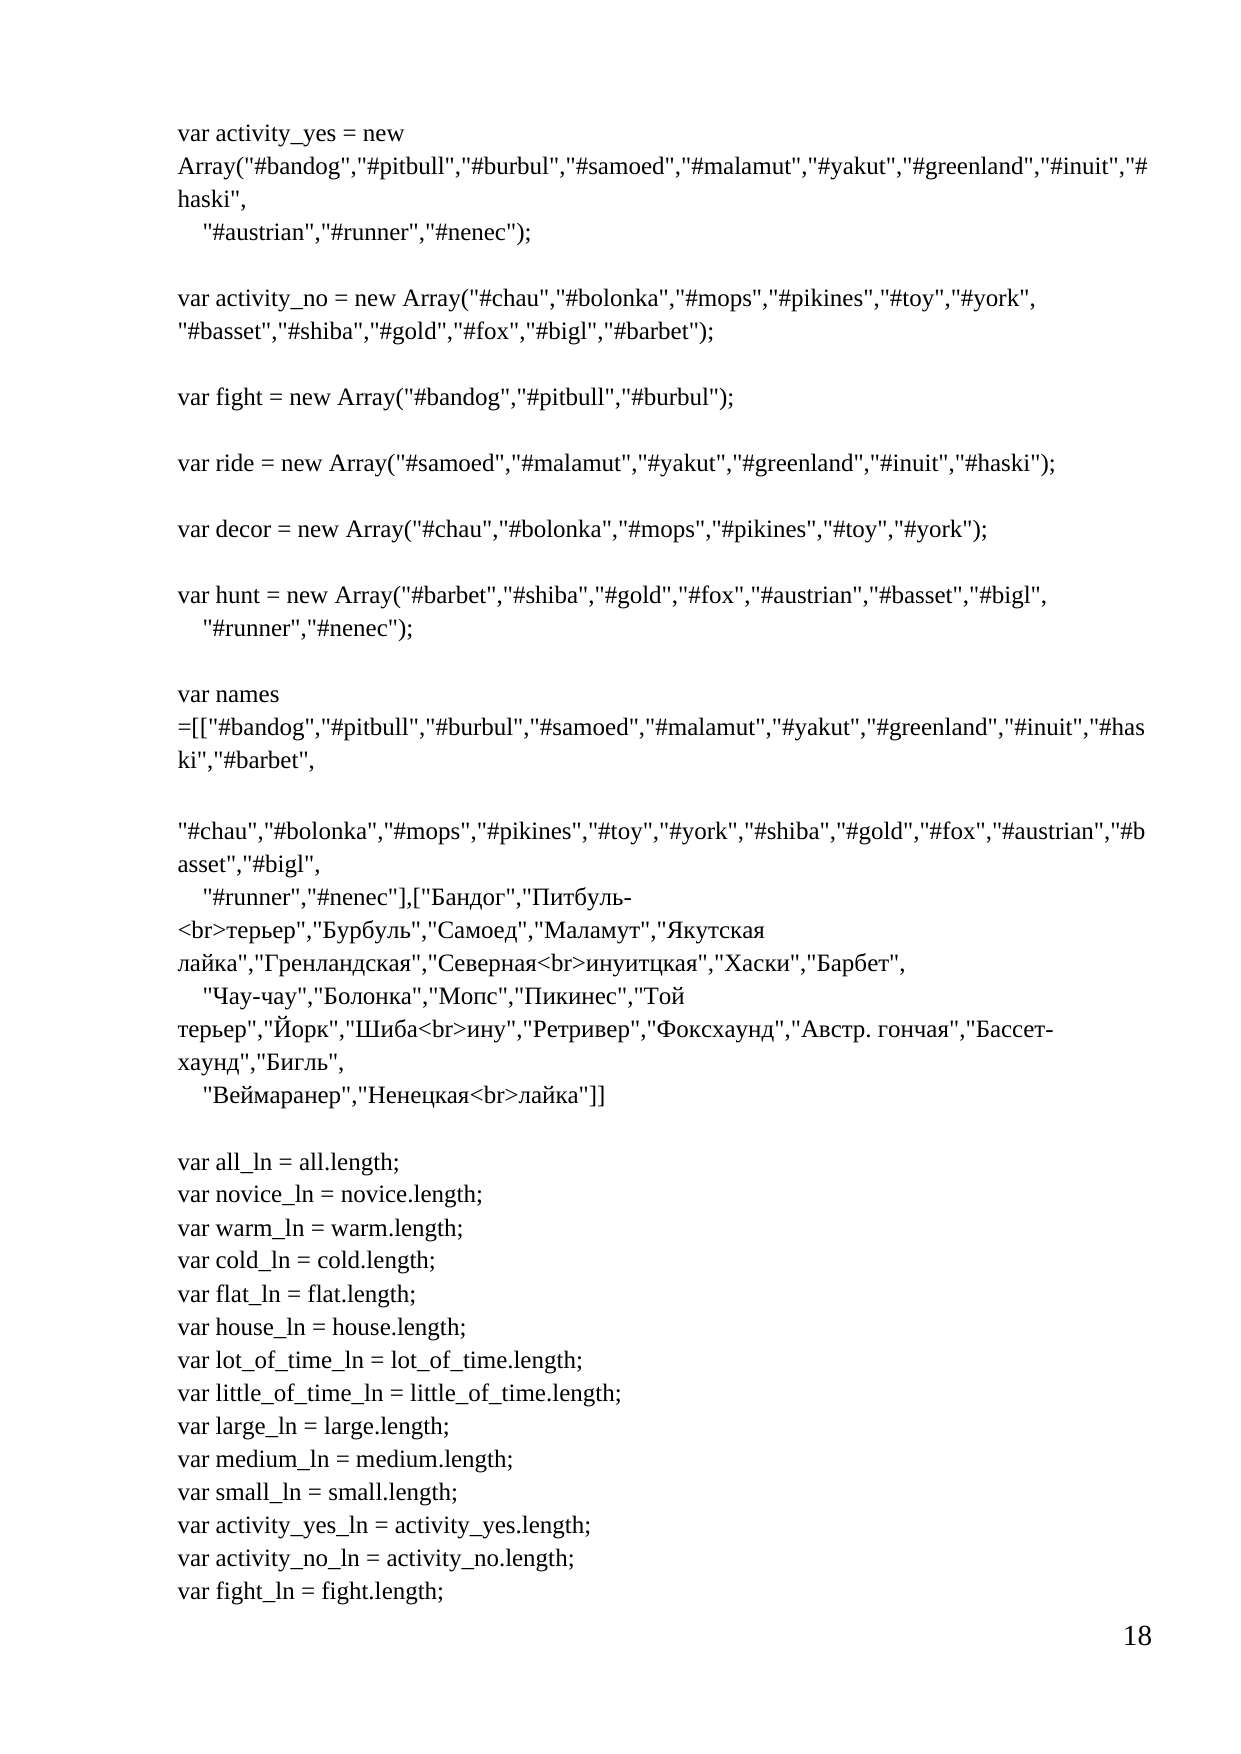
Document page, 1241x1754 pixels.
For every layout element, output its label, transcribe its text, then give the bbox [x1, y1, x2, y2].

text var hunt = new Array("#barbet","#shiba","#gold","#fox","#austrian","#basset","#bigl", [177, 580, 1152, 609]
text var activity_yes = new Array("#bandog","#pitbull","#burbul","#samoed","#malamut","#yakut","#greenland","#inuit","#haski", [177, 118, 1152, 213]
text "#runner","#nenec"); [177, 613, 1152, 642]
text "#runner","#nenec"],["Бандог","Питбуль-<br>терьер","Бурбуль","Самоед","Маламут","Якутская лайка","Гренландская","Северная<br>инуитцкая","Хаски","Барбет", [177, 882, 1152, 977]
text "Веймаранер","Ненецкая<br>лайка"]] [177, 1081, 1152, 1109]
text "#austrian","#runner","#nenec"); [177, 217, 1152, 246]
text var fight = new Array("#bandog","#pitbull","#burbul"); [177, 382, 1152, 411]
text var medium_ln = medium.length; [177, 1444, 1152, 1472]
text var fight_ln = fight.length; [177, 1576, 1152, 1604]
text var activity_yes_ln = activity_yes.length; [177, 1510, 1152, 1538]
text var lot_of_time_ln = lot_of_time.length; [177, 1345, 1152, 1373]
text var decor = new Array("#chau","#bolonka","#mops","#pikines","#toy","#york"); [177, 514, 1152, 543]
text var house_ln = house.length; [177, 1312, 1152, 1340]
text var activity_no_ln = activity_no.length; [177, 1543, 1152, 1572]
text var ride = new Array("#samoed","#malamut","#yakut","#greenland","#inuit","#haski"); [177, 448, 1152, 477]
text var names =[["#bandog","#pitbull","#burbul","#samoed","#malamut","#yakut","#greenland","#inuit","#haski","#barbet", [177, 679, 1152, 774]
text var flat_ln = flat.length; [177, 1279, 1152, 1307]
text var cold_ln = cold.length; [177, 1246, 1152, 1274]
text var novice_ln = novice.length; [177, 1179, 1152, 1208]
text var large_ln = large.length; [177, 1411, 1152, 1439]
text var warm_ln = warm.length; [177, 1213, 1152, 1241]
text "#chau","#bolonka","#mops","#pikines","#toy","#york","#shiba","#gold","#fox","#austrian","#basset","#bigl", [177, 778, 1152, 878]
text var small_ln = small.length; [177, 1477, 1152, 1506]
text var all_ln = all.length; [177, 1147, 1152, 1175]
text var little_of_time_ln = little_of_time.length; [177, 1378, 1152, 1406]
text "Чау-чау","Болонка","Мопс","Пикинес","Той терьер","Йорк","Шиба<br>ину","Ретривер","Фоксхаунд","Австр. гончая","Бассет-хаунд","Бигль", [177, 981, 1152, 1076]
text var activity_no = new Array("#chau","#bolonka","#mops","#pikines","#toy","#york", "#basset","#shiba","#gold","#fox","#bigl","#barbet"); [177, 283, 1152, 345]
